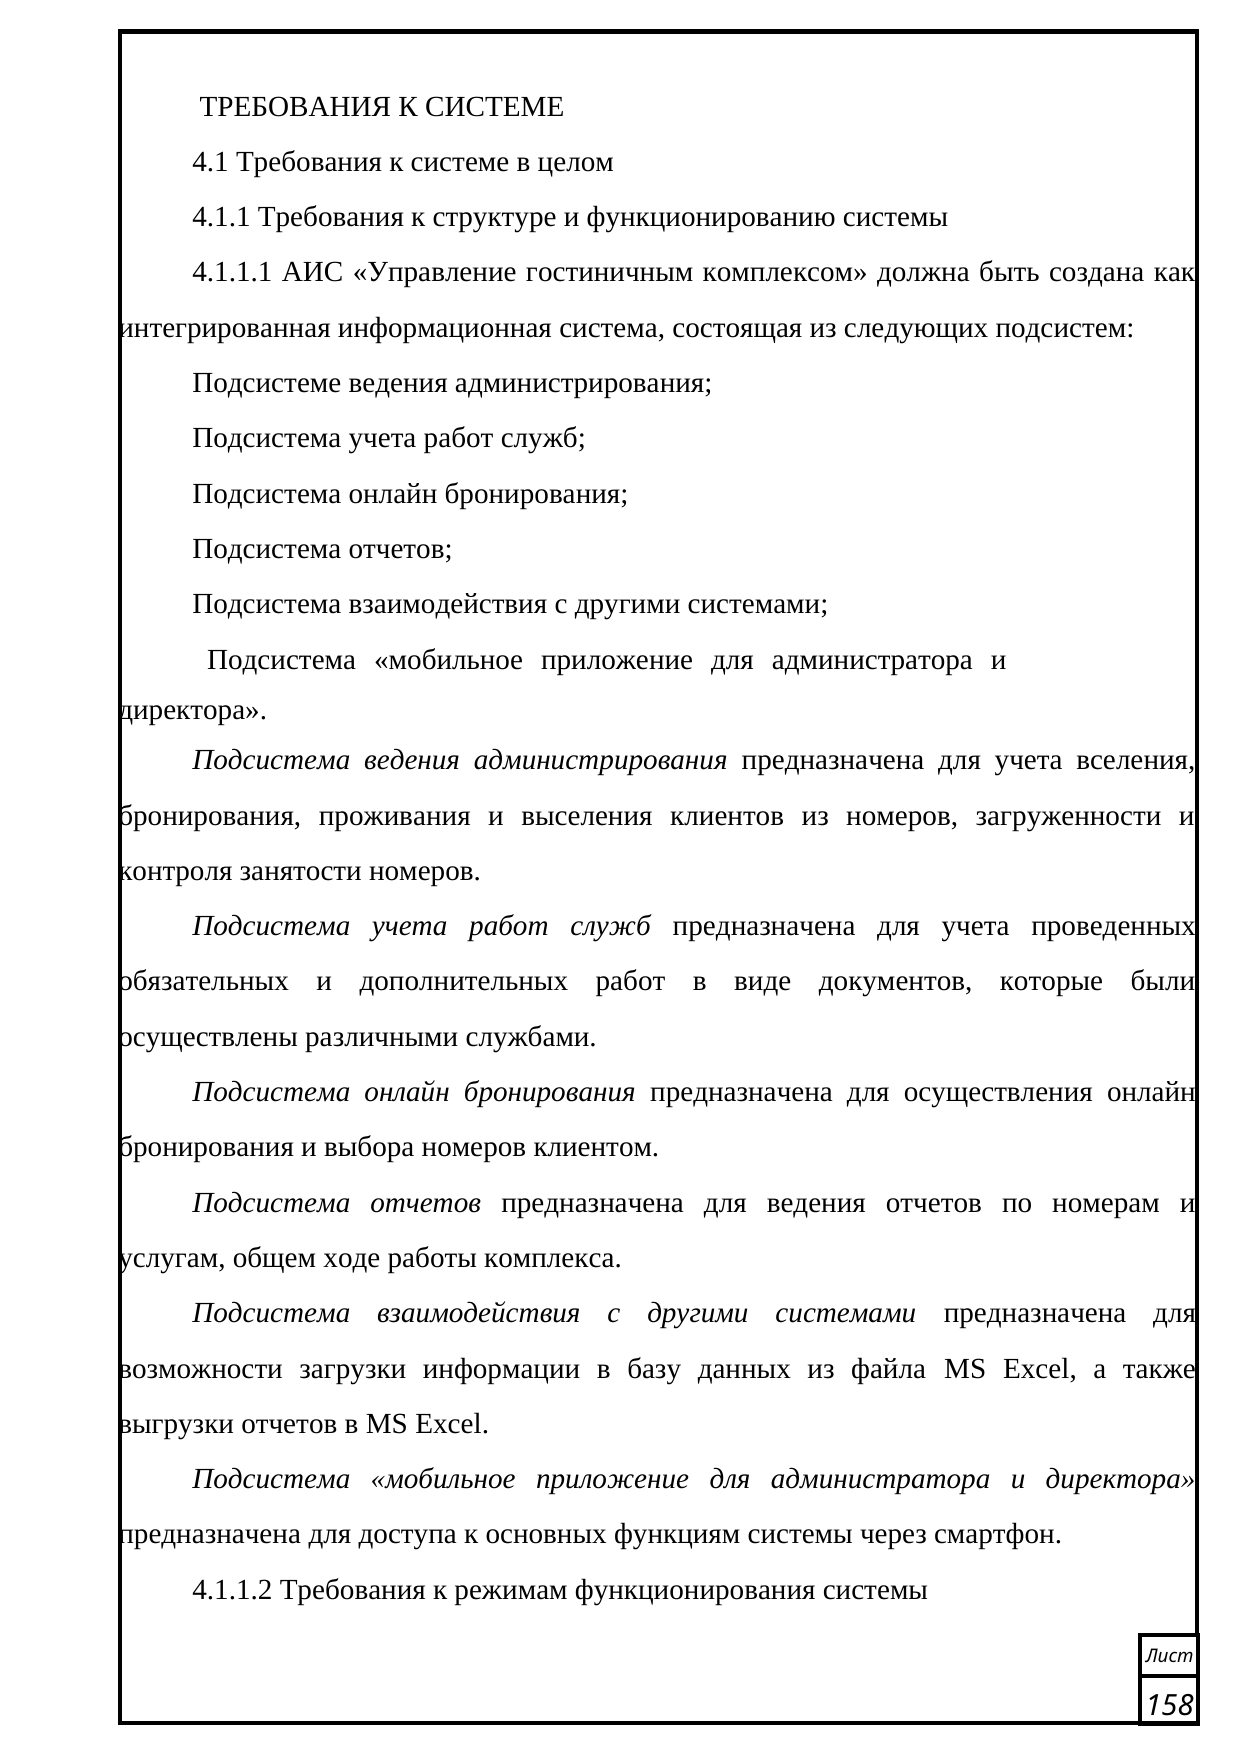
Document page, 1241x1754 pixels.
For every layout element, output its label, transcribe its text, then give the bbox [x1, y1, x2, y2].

text Подсистема отчетов предназначена для ведения отчетов по номерам и услугам, общем ходе работы комплекса. [118, 1185, 1196, 1274]
text Подсистема ведения администрирования предназначена для учета вселения, бронирования, проживания и выселения клиентов из номеров, загруженности и контроля занятости номеров. [118, 742, 1196, 886]
text Подсистема онлайн бронирования предназначена для осуществления онлайн бронирования и выбора номеров клиентом. [118, 1074, 1196, 1163]
text Подсистема взаимодействия с другими системами предназначена для возможности загрузки информации в базу данных из файла MS Excel, а также выгрузки отчетов в MS Excel. [118, 1295, 1196, 1439]
text 4.1.1 Требования к структуре и функционированию системы [118, 199, 1196, 233]
table_header Подсистеме ведения администрирования; Подсистема учета работ служб; Подсистема онлайн бронирования; Подсистема отчетов; Подсистема взаимодействия с другими системами; Подсистема «мобильное приложение для администратора и директора». [107, 365, 1018, 742]
text ТРЕБОВАНИЯ К СИСТЕМЕ [118, 89, 1196, 122]
text 4.1 Требования к системе в целом [118, 144, 1196, 177]
text 4.1.1.2 Требования к режимам функционирования системы [118, 1572, 1196, 1606]
text Подсистема учета работ служб предназначена для учета проведенных обязательных и дополнительных работ в виде документов, которые были осуществлены различными службами. [118, 908, 1196, 1052]
text 4.1.1.1 АИС «Управление гостиничным комплексом» должна быть создана как интегрированная информационная система, состоящая из следующих подсистем: [118, 254, 1196, 343]
text Подсистема «мобильное приложение для администратора и директора» предназначена для доступа к основных функциям системы через смартфон. [118, 1461, 1196, 1550]
